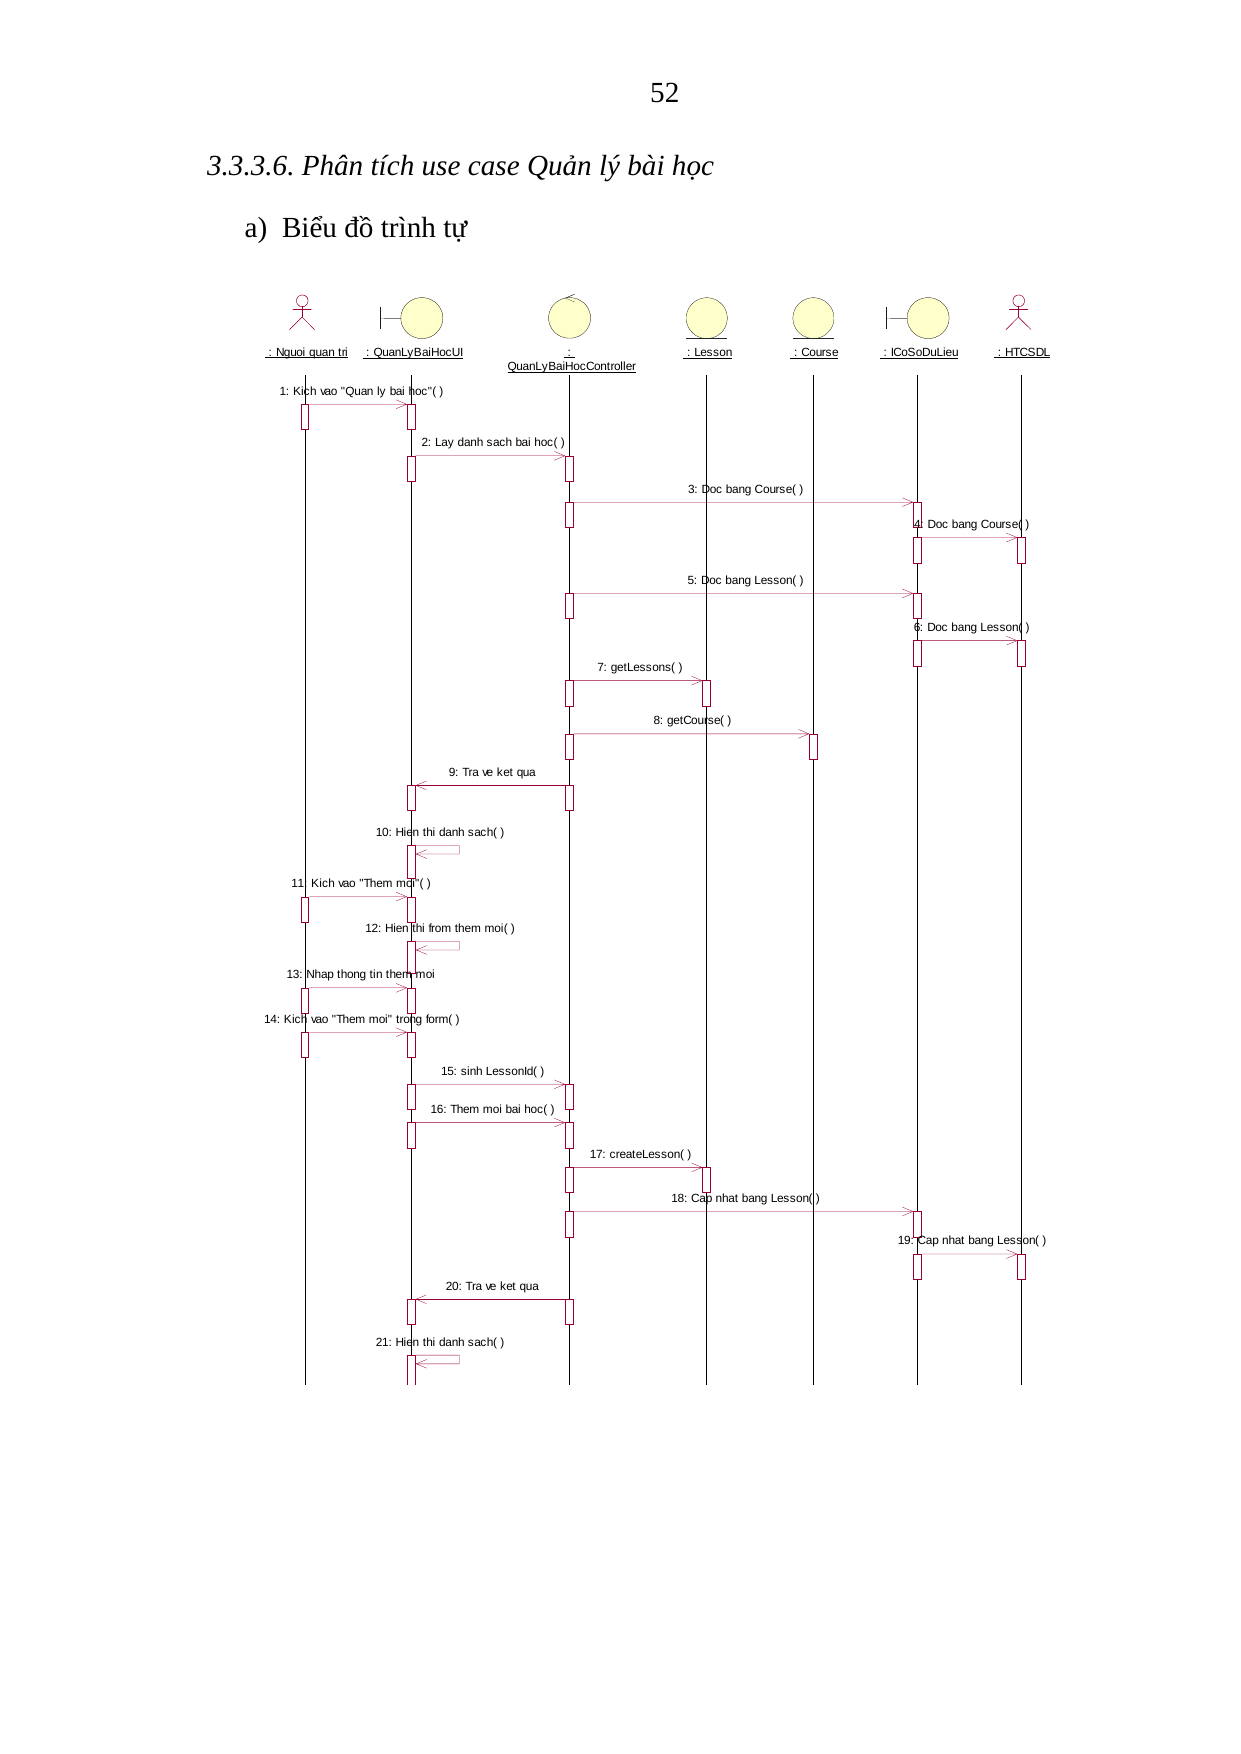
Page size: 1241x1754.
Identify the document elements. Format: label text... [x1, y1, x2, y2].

subtitle Phân tích use case Quản lý bài học [207, 148, 1122, 181]
list Biểu đồ trình tự [244, 211, 1122, 244]
